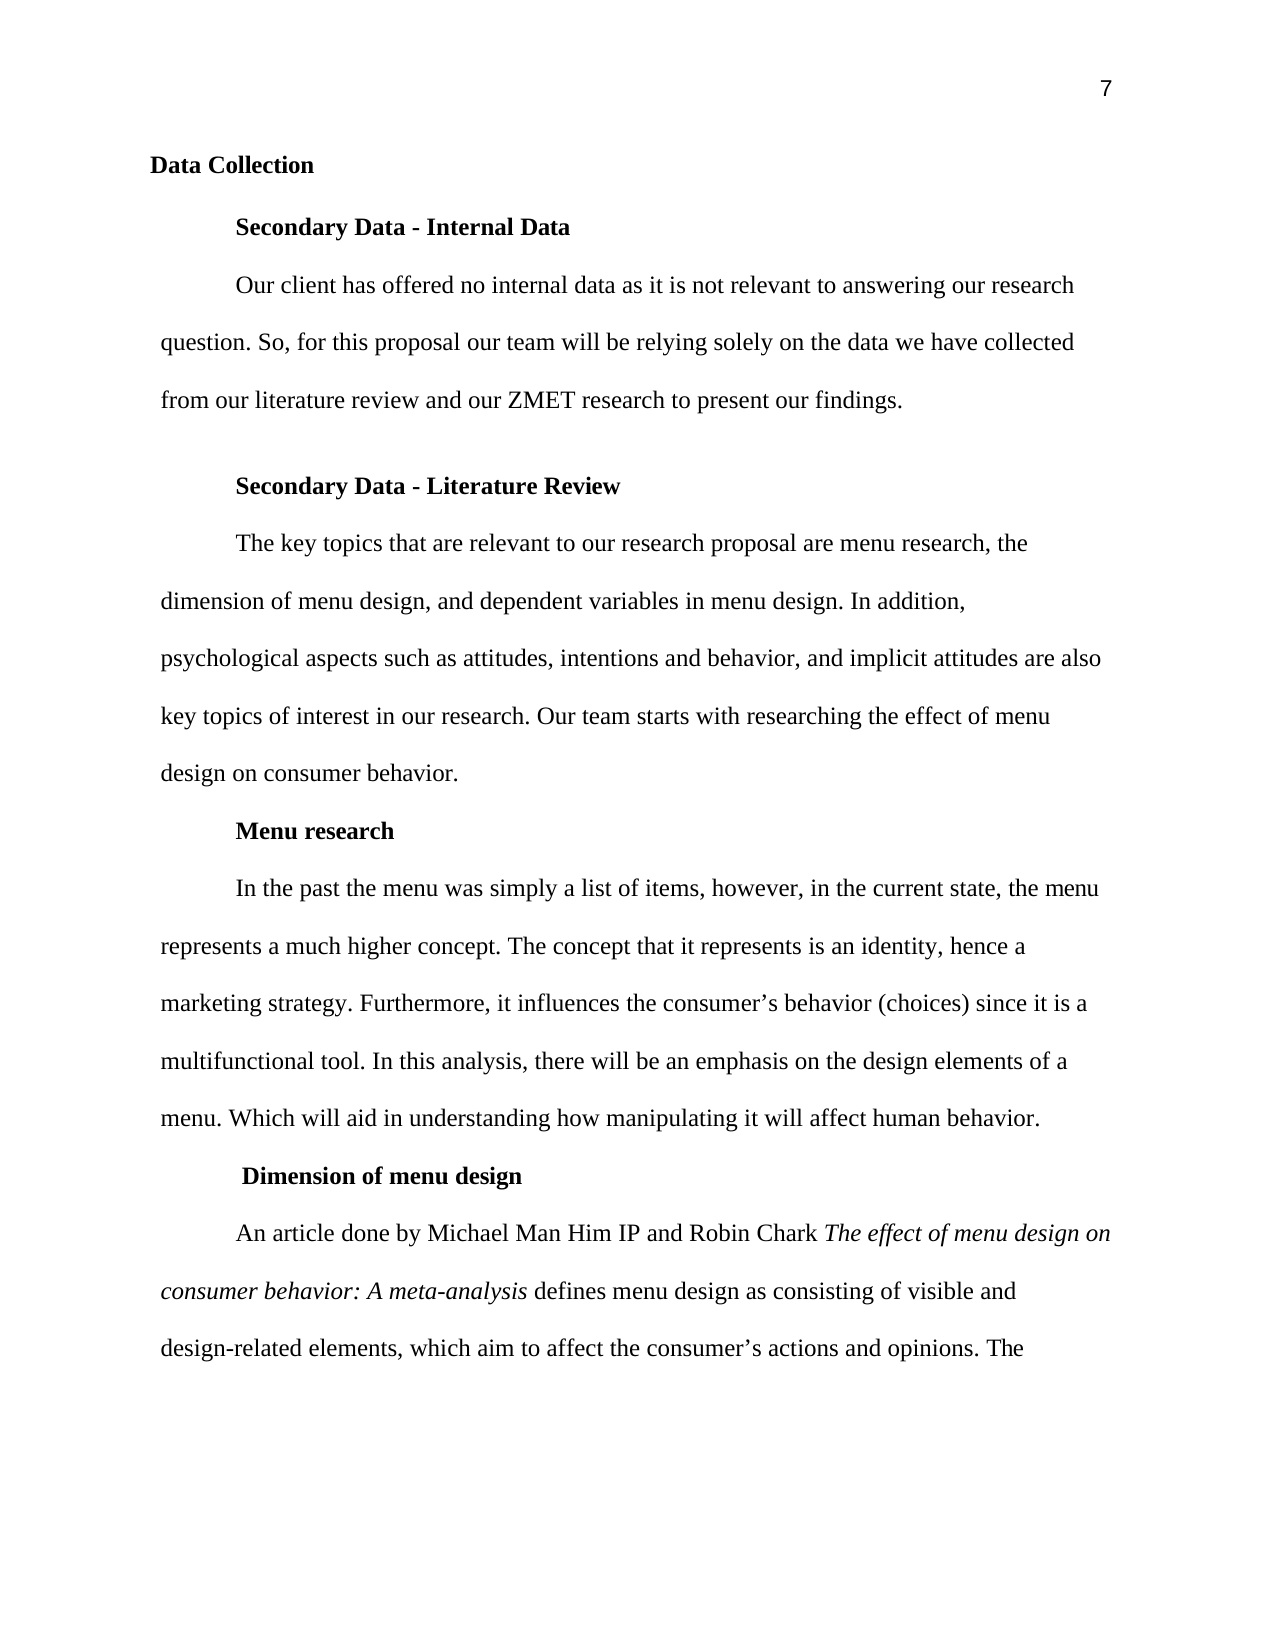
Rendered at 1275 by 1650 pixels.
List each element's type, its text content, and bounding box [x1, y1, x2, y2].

text The key topics that are relevant to our research proposal are menu research, the dimension of menu design, and dependent variables in menu design. In addition, psychological aspects such as attitudes, intentions and behavior, and implicit attitudes are also key topics of interest in our research. Our team starts with researching the effect of menu design on consumer behavior. [160, 528, 1108, 787]
text represents a much higher concept. The concept that it represents is an identity, hence a marketing strategy. Furthermore, it influences the consumer’s behavior (choices) since it is a multifunctional tool. In this analysis, there will be an emphasis on the design elements of a menu. Which will aid in understanding how manipulating it will affect human behavior. [160, 931, 1110, 1132]
text An article done by Michael Man Him IP and Robin Chark The effect of menu design on consumer behavior: A meta-analysis defines menu design as consisting of visible and [160, 1218, 1116, 1305]
text In the past the menu was simply a list of items, however, in the current state, the menu [235, 873, 1125, 902]
subtitle Secondary Data - Literature Review [160, 471, 1125, 500]
subtitle Dimension of menu design [167, 1161, 1125, 1190]
subtitle Menu research [160, 816, 1125, 845]
subtitle Data Collection [150, 150, 1125, 179]
text design-related elements, which aim to affect the consumer’s actions and opinions. The [160, 1333, 1125, 1362]
subtitle Secondary Data - Internal Data [160, 212, 1125, 241]
text Our client has offered no internal data as it is not relevant to answering our research question. So, for this proposal our team will be relying solely on the data we have collected from our literature review and our ZMET research to present our findings. [160, 270, 1125, 413]
